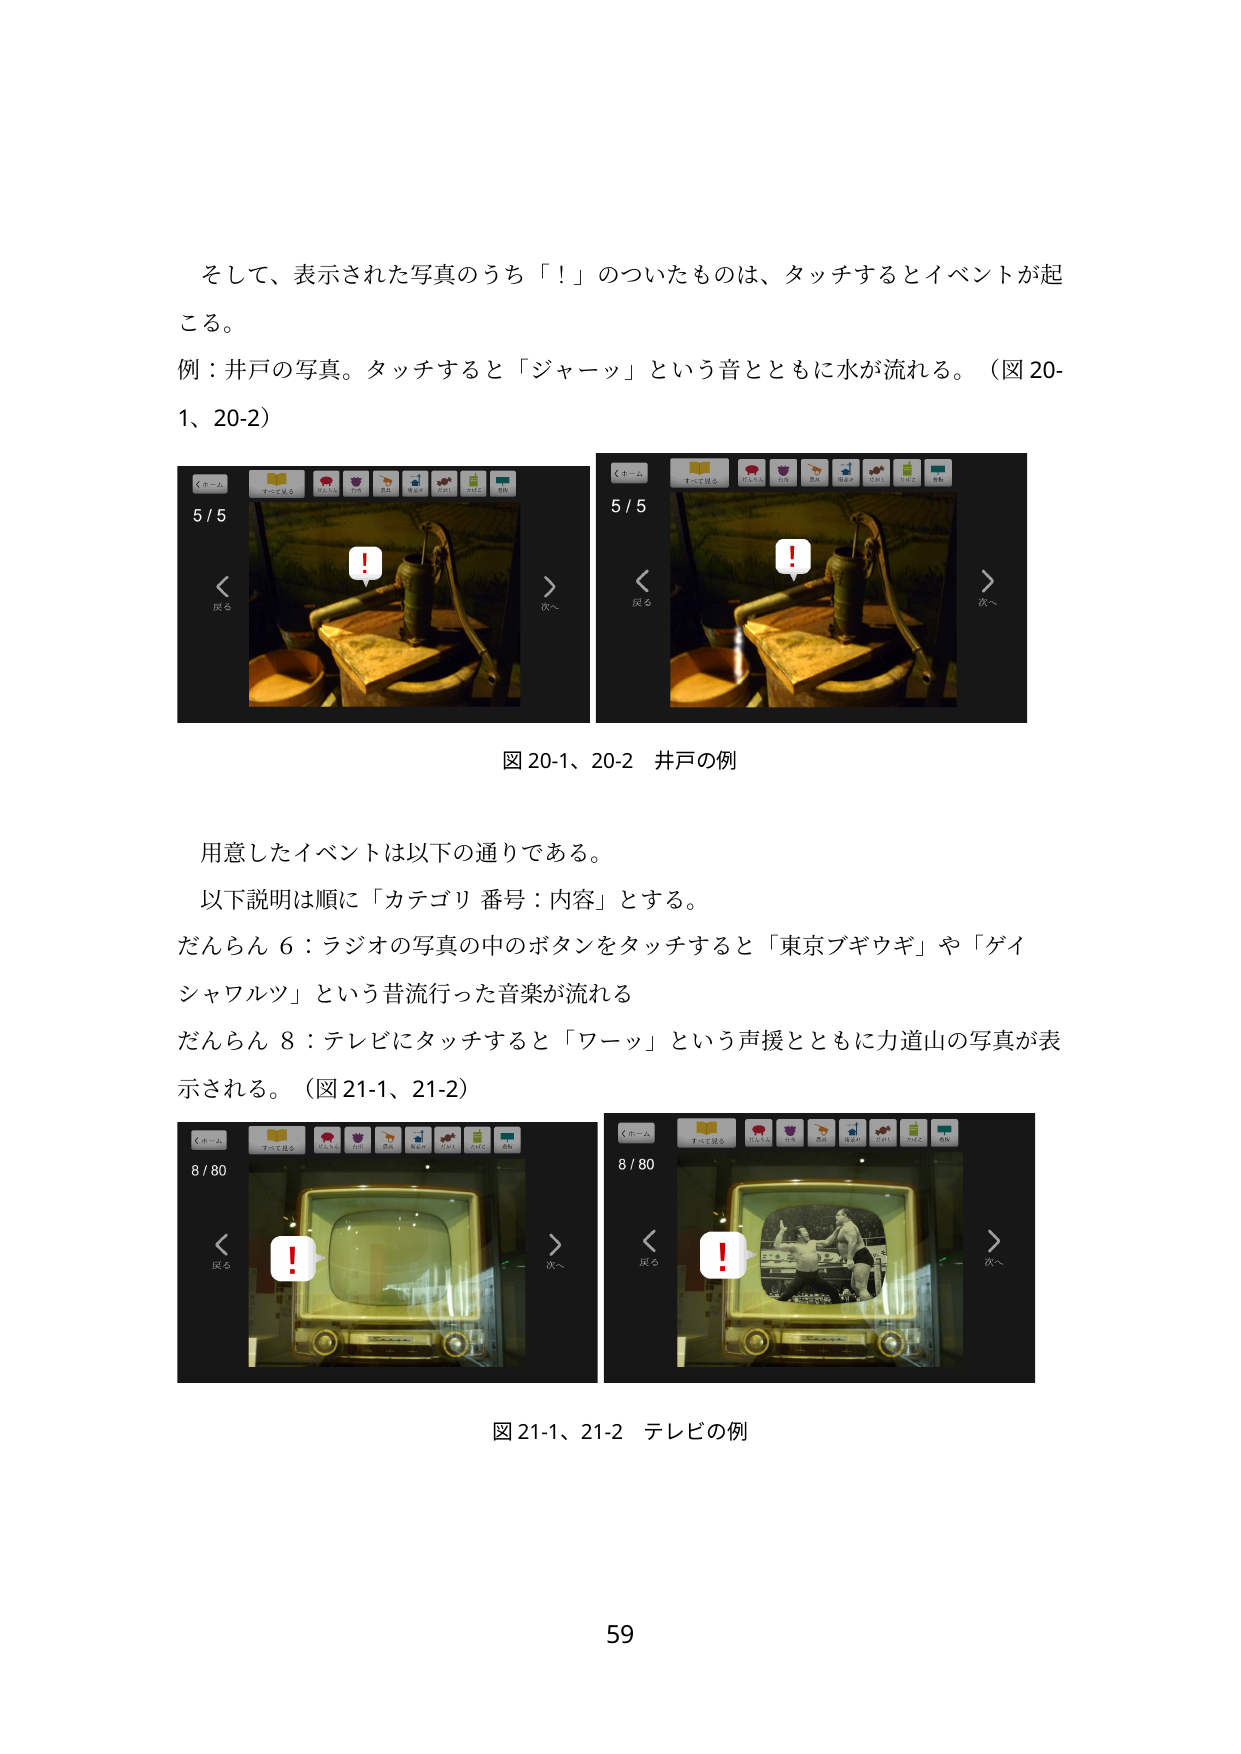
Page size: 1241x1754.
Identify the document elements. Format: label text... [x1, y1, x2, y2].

text 例：井戸の写真。タッチすると「ジャーッ」という音とともに水が流れる。（図20-1、20-2） [177, 348, 1063, 437]
text 図21-1、21-2 テレビの例 [177, 1409, 1063, 1451]
picture [595, 453, 1028, 723]
text 以下説明は順に「カテゴリ 番号：内容」とする。 [177, 877, 1063, 919]
picture [177, 466, 590, 723]
text 図20-1、20-2 井戸の例 [177, 738, 1063, 780]
text だんらん ６：ラジオの写真の中のボタンをタッチすると「東京ブギウギ」や「ゲイシャワルツ」という昔流行った音楽が流れる [177, 924, 1063, 1014]
text だんらん ８：テレビにタッチすると「ワーッ」という声援とともに力道山の写真が表示される。（図21-1、21-2） [177, 1018, 1063, 1108]
text そして、表示された写真のうち「！」のついたものは、タッチするとイベントが起こる。 [177, 253, 1063, 343]
text 用意したイベントは以下の通りである。 [177, 831, 1063, 873]
picture [177, 1122, 598, 1383]
picture [603, 1113, 1035, 1383]
